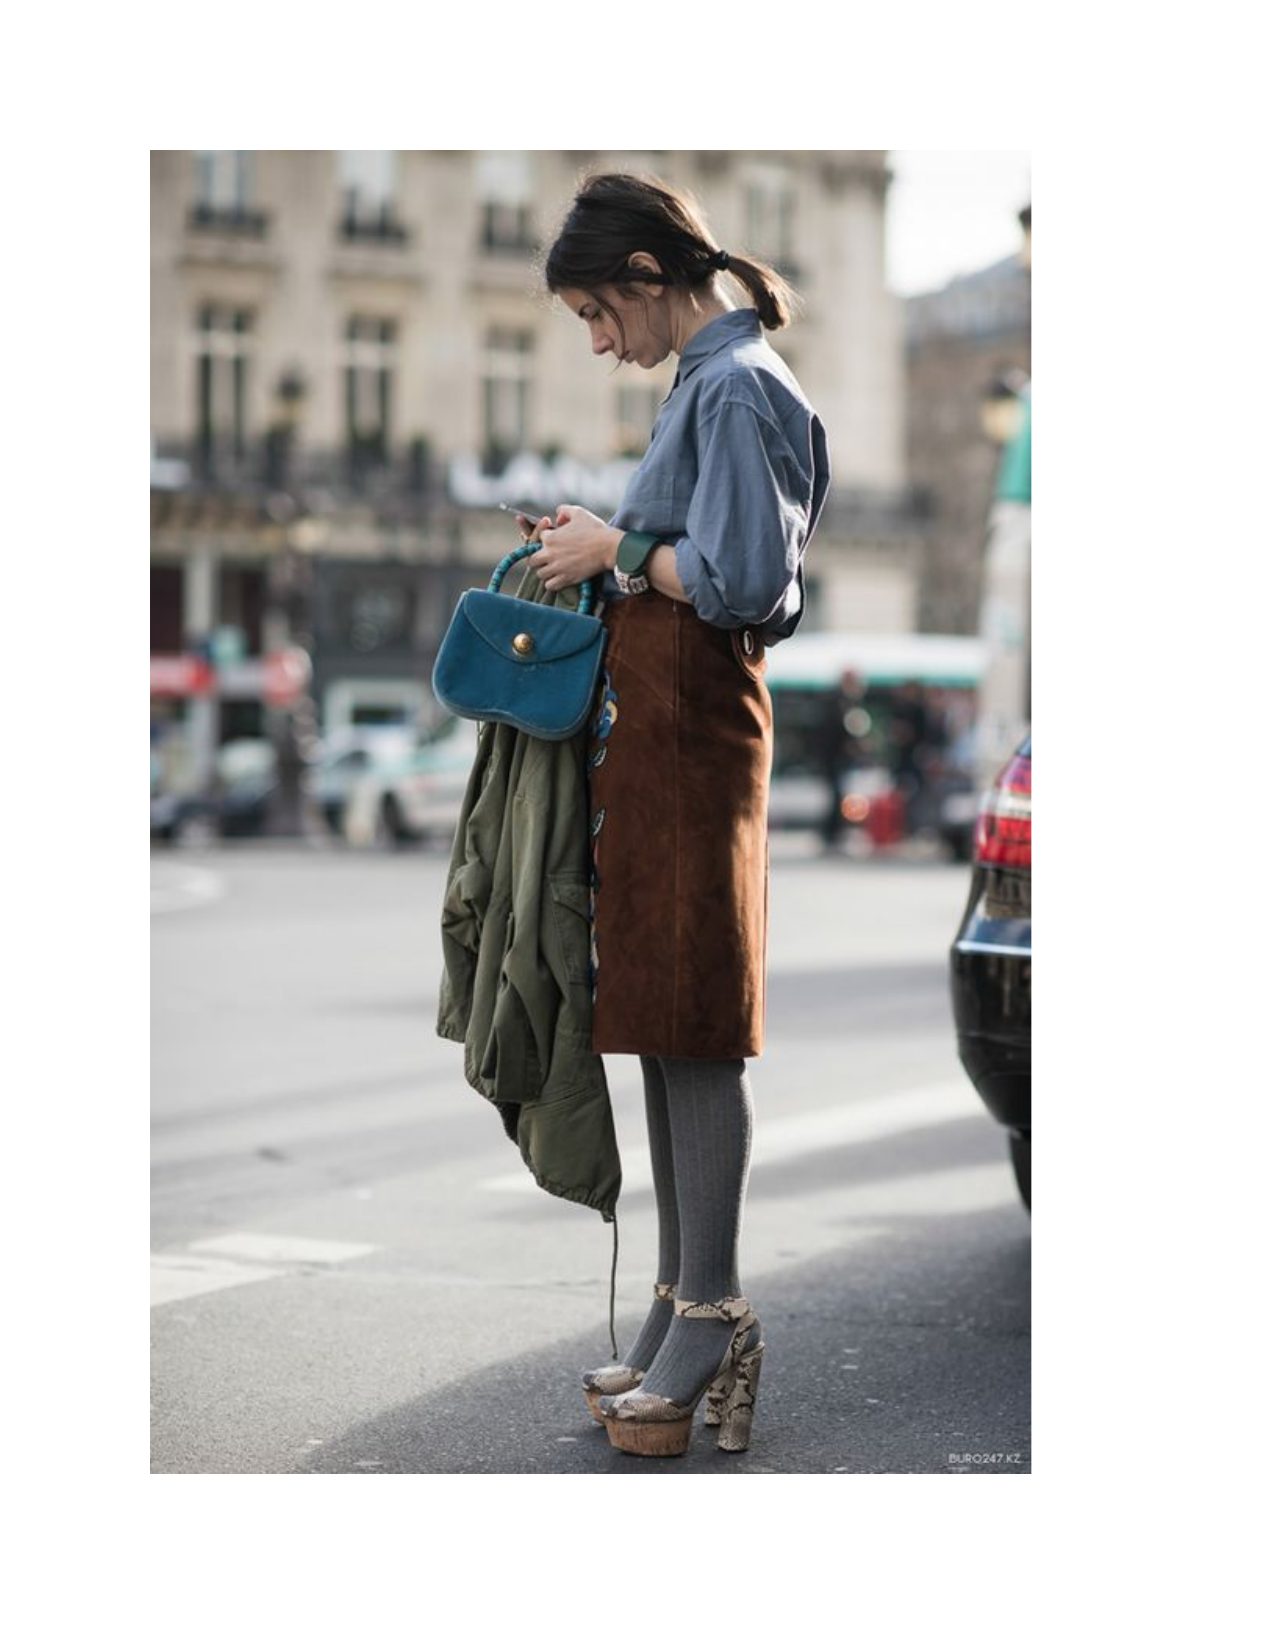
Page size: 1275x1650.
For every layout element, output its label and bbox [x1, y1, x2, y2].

picture [150, 150, 1032, 1474]
